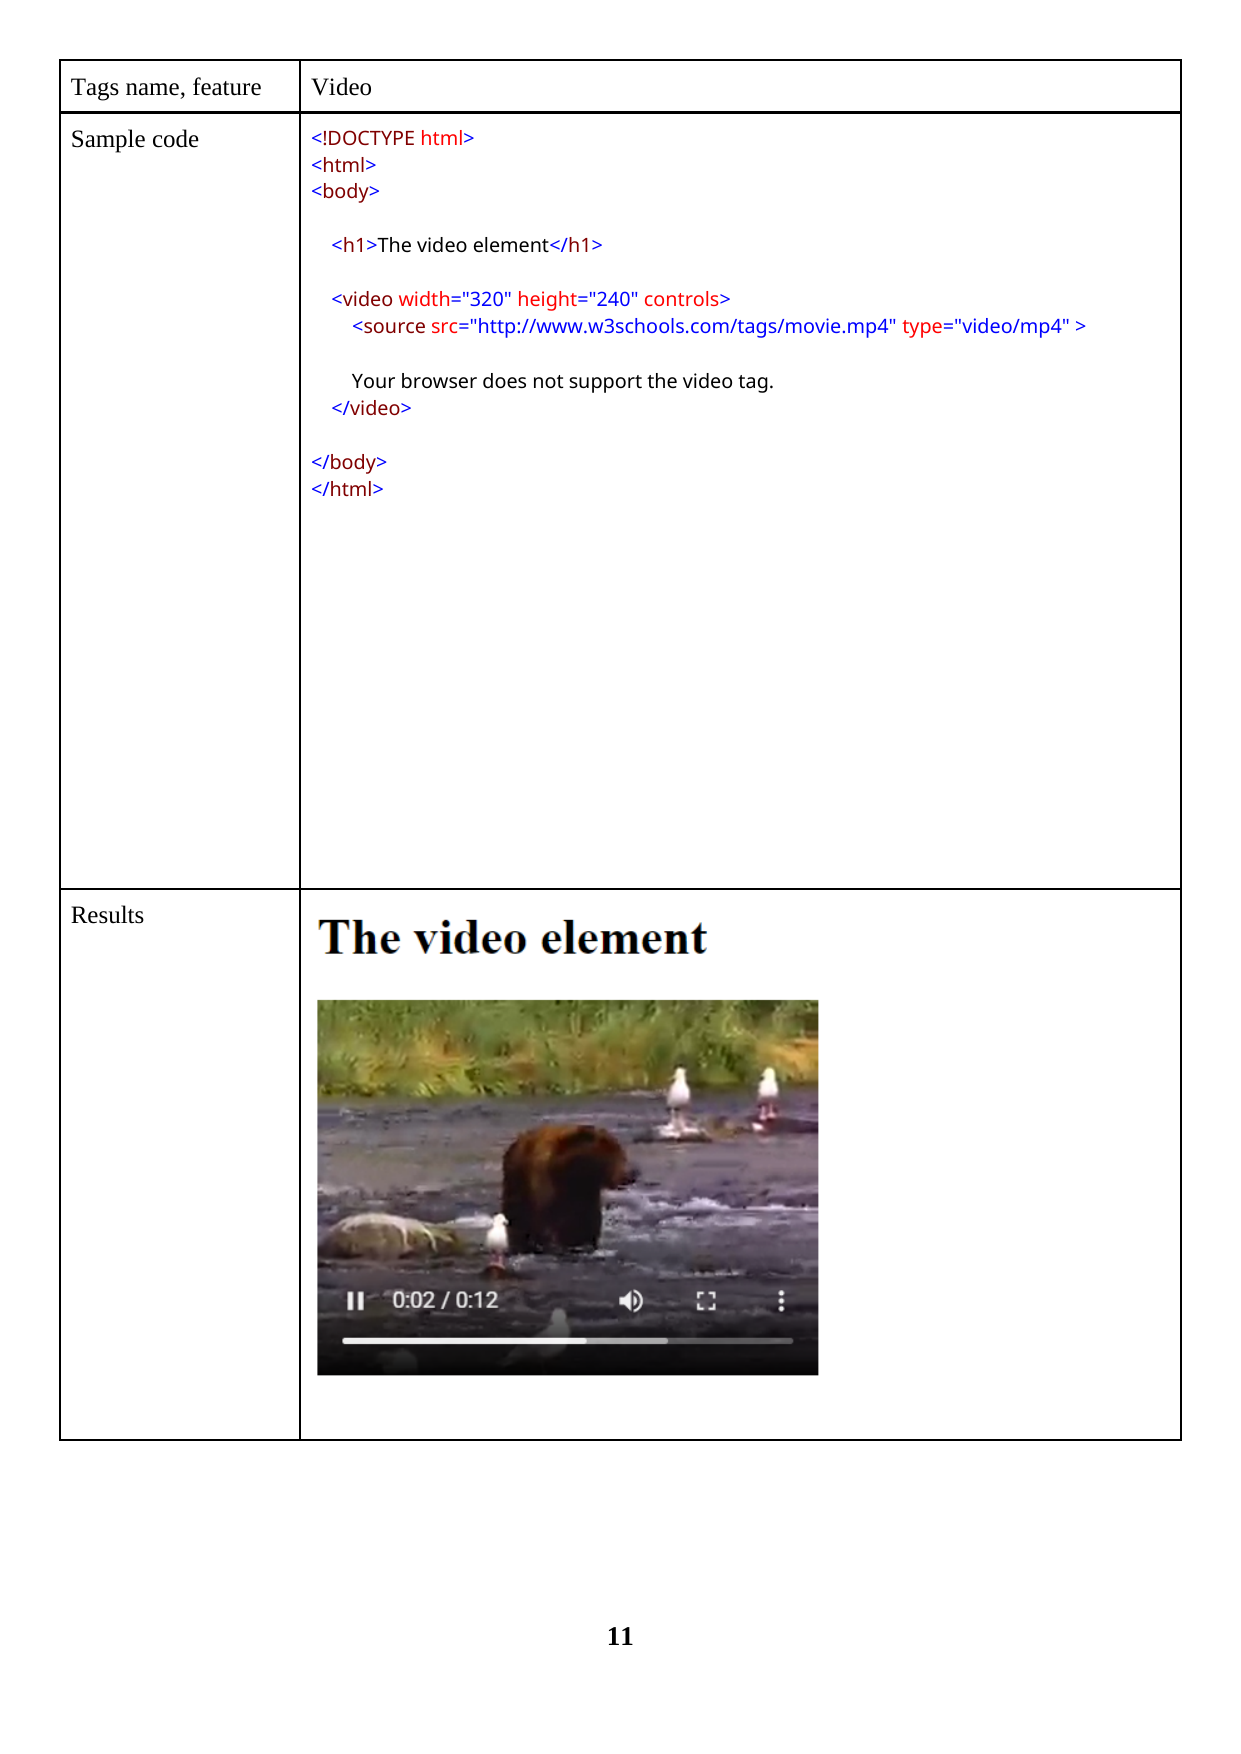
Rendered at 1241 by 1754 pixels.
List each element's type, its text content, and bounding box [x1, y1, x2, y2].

table_header Video [301, 61, 1180, 111]
table_header Tags name, feature [61, 61, 299, 111]
table_cell Results [61, 890, 299, 1438]
table_cell Sample code [61, 114, 299, 888]
table_cell <!DOCTYPE html> <html> <body> <h1>The video element</h1> <video width="320" height="240" controls> <source src="http://www.w3schools.com/tags/movie.mp4" type="video/mp4" > Your browser does not support the video tag. </video> </body> </html> [301, 114, 1180, 888]
picture [310, 900, 960, 1428]
table_cell [301, 890, 1180, 1438]
